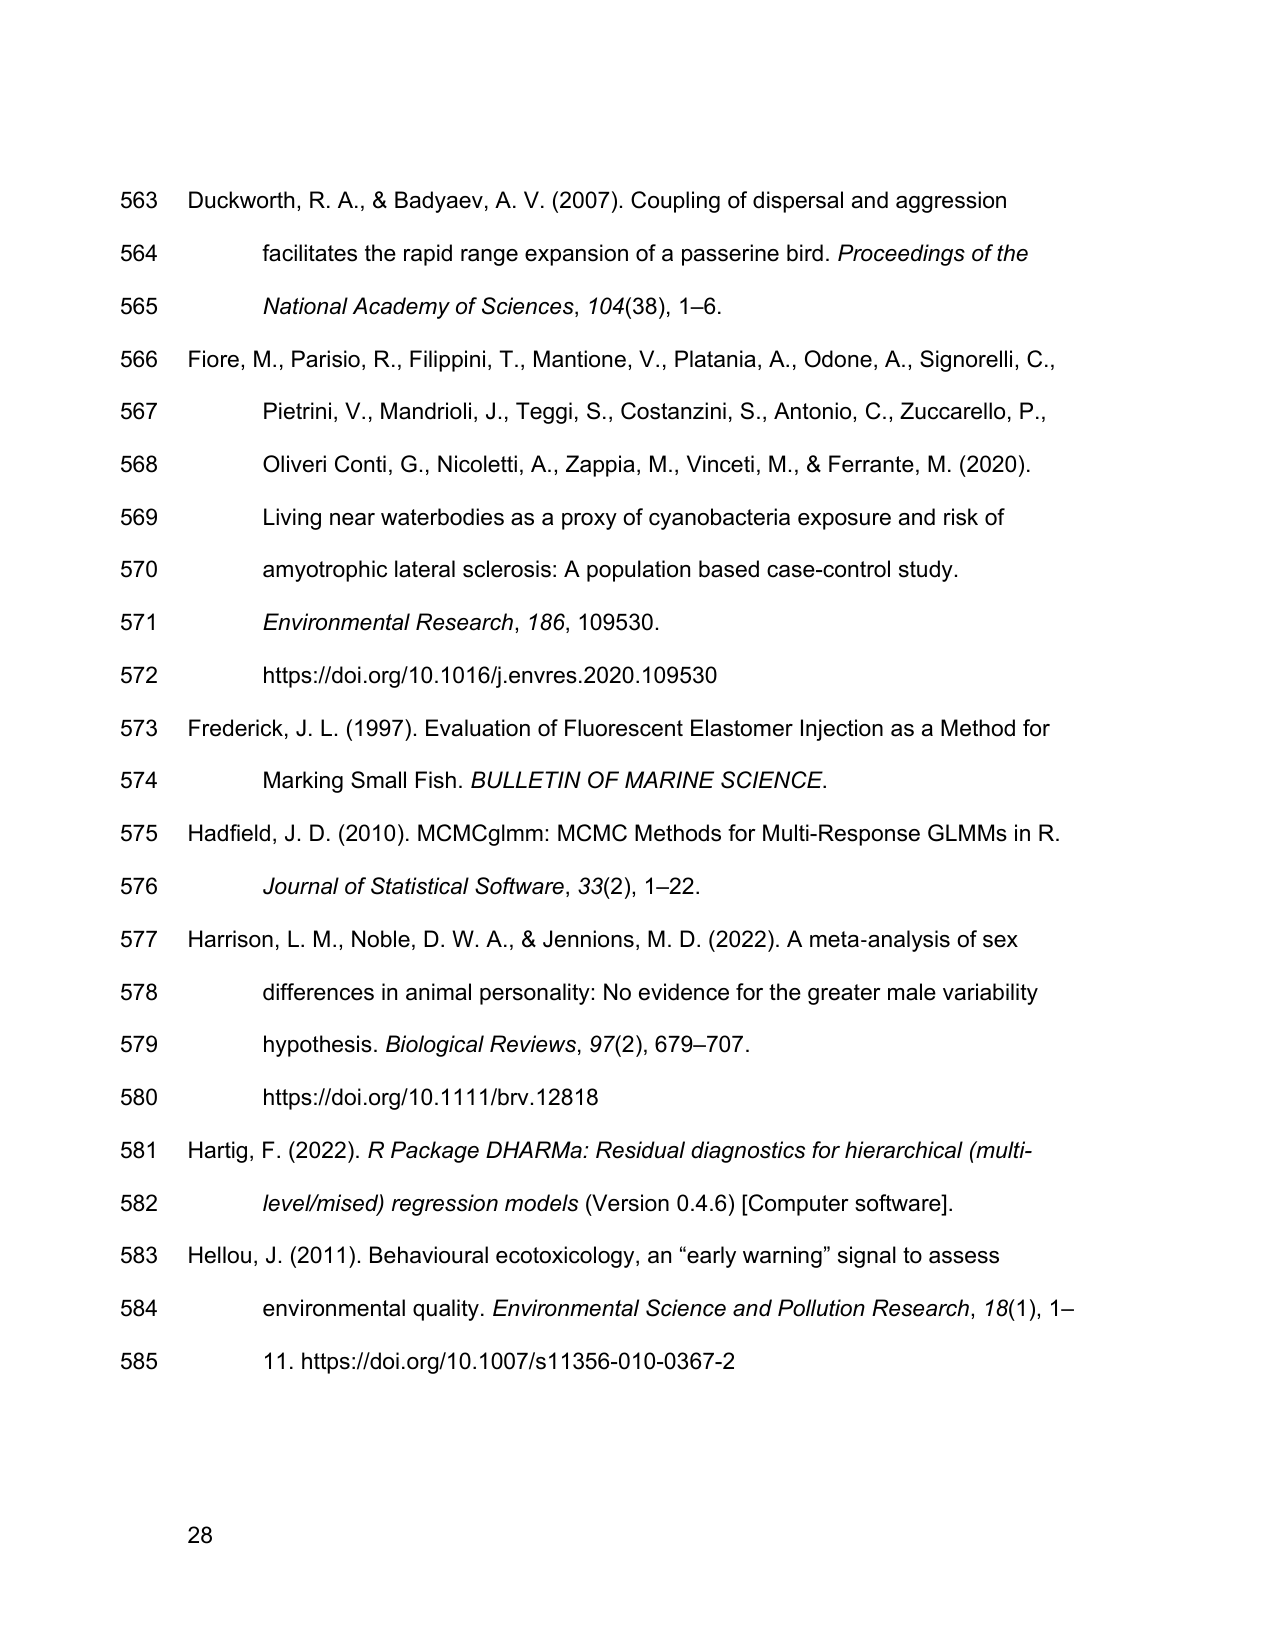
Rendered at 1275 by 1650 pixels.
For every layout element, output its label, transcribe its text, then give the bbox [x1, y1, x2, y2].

text Frederick, J. L. (1997). Evaluation of Fluorescent Elastomer Injection as a Method for Marking Small Fish. BULLETIN OF MARINE SCIENCE. [187, 714, 1087, 794]
text Harrison, L. M., Noble, D. W. A., & Jennions, M. D. (2022). A meta‐analysis of sex differences in animal personality: No evidence for the greater male variability hypothesis. Biological Reviews, 97(2), 679–707. https://doi.org/10.1111/brv.12818 [187, 925, 1087, 1110]
text Fiore, M., Parisio, R., Filippini, T., Mantione, V., Platania, A., Odone, A., Signorelli, C., Pietrini, V., Mandrioli, J., Teggi, S., Costanzini, S., Antonio, C., Zuccarello, P., Oliveri Conti, G., Nicoletti, A., Zappia, M., Vinceti, M., & Ferrante, M. (2020). Living near waterbodies as a proxy of cyanobacteria exposure and risk of amyotrophic lateral sclerosis: A population based case-control study. Environmental Research, 186, 109530. https://doi.org/10.1016/j.envres.2020.109530 [187, 346, 1087, 688]
text Duckworth, R. A., & Badyaev, A. V. (2007). Coupling of dispersal and aggression facilitates the rapid range expansion of a passerine bird. Proceedings of the National Academy of Sciences, 104(38), 1–6. [187, 187, 1087, 319]
text Hartig, F. (2022). R Package DHARMa: Residual diagnostics for hierarchical (multi-level/mised) regression models (Version 0.4.6) [Computer software]. [187, 1137, 1087, 1216]
text Hadfield, J. D. (2010). MCMCglmm: MCMC Methods for Multi-Response GLMMs in R. Journal of Statistical Software, 33(2), 1–22. [187, 820, 1087, 899]
text Hellou, J. (2011). Behavioural ecotoxicology, an “early warning” signal to assess environmental quality. Environmental Science and Pollution Research, 18(1), 1–11. https://doi.org/10.1007/s11356-010-0367-2 [187, 1242, 1087, 1374]
